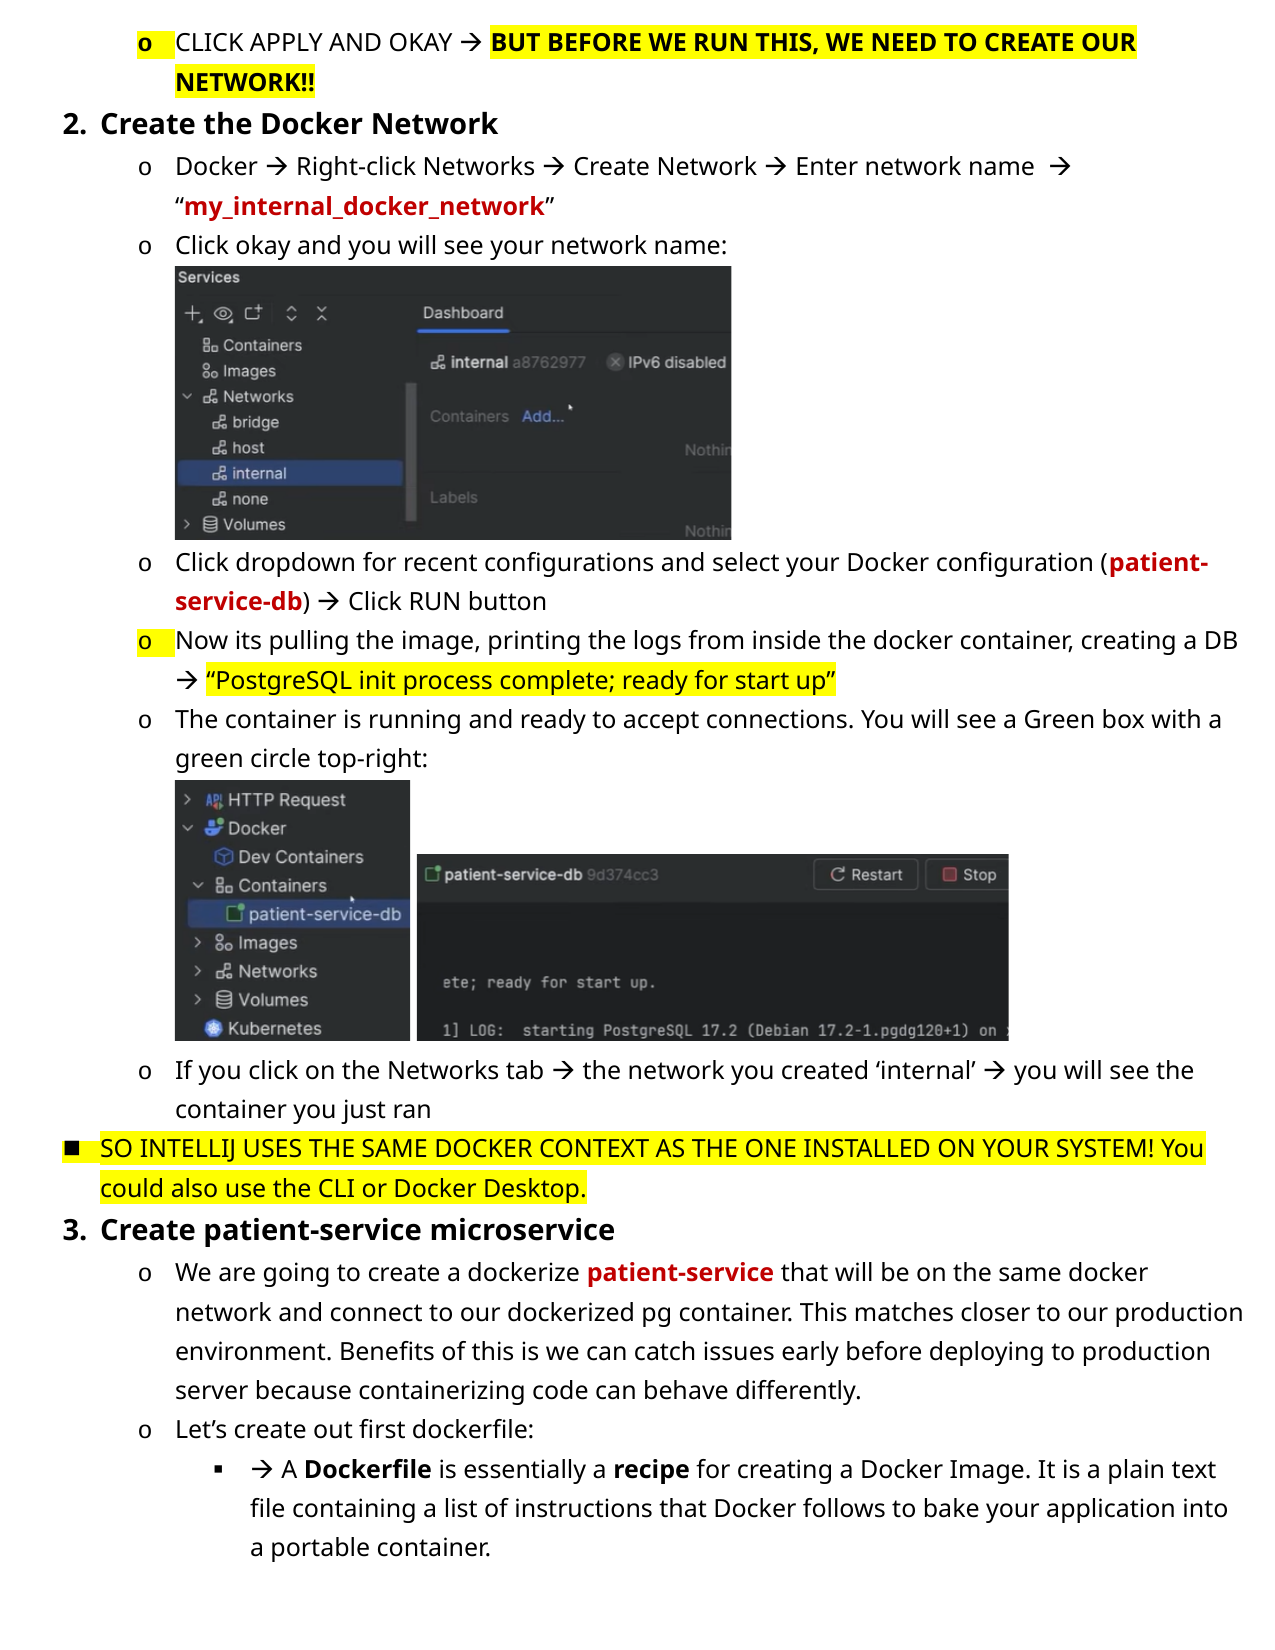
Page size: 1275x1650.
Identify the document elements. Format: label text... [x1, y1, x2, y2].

list Docker Right-click Networks Create Network Enter network name “my_internal_docker_network” [137, 149, 1249, 222]
picture [174, 780, 411, 1041]
list If you click on the Networks tab the network you created ‘internal’ you will see the container you just ran [137, 1053, 1249, 1126]
list A Dockerfile is essentially a recipe for creating a Docker Image. It is a plain text file containing a list of instructions that Docker follows to bake your application into a portable container. [212, 1451, 1249, 1564]
list Create patient-service microservice [62, 1209, 1249, 1249]
list Create the Docker Network [62, 103, 1249, 143]
picture [416, 854, 1009, 1041]
list SO INTELLIJ USES THE SAME DOCKER CONTEXT AS THE ONE INSTALLED ON YOUR SYSTEM! You could also use the CLI or Docker Desktop. [62, 1131, 1249, 1204]
list We are going to create a dockerize patient-service that will be on the same docker network and connect to our dockerized pg container. This matches closer to our production environment. Benefits of this is we can catch issues early before deploying to production server because containerizing code can behave differently. [137, 1255, 1249, 1407]
picture [174, 266, 732, 540]
list Now its pulling the image, printing the logs from inside the docker container, creating a DB “PostgreSQL init process complete; ready for start up” [137, 623, 1249, 696]
list Let’s create out first dockerfile: [137, 1412, 1249, 1446]
list CLICK APPLY AND OKAY BUT BEFORE WE RUN THIS, WE NEED TO CREATE OUR NETWORK!! [137, 25, 1249, 98]
list Click dropdown for recent configurations and select your Docker configuration (patient-service-db) Click RUN button [137, 544, 1249, 618]
